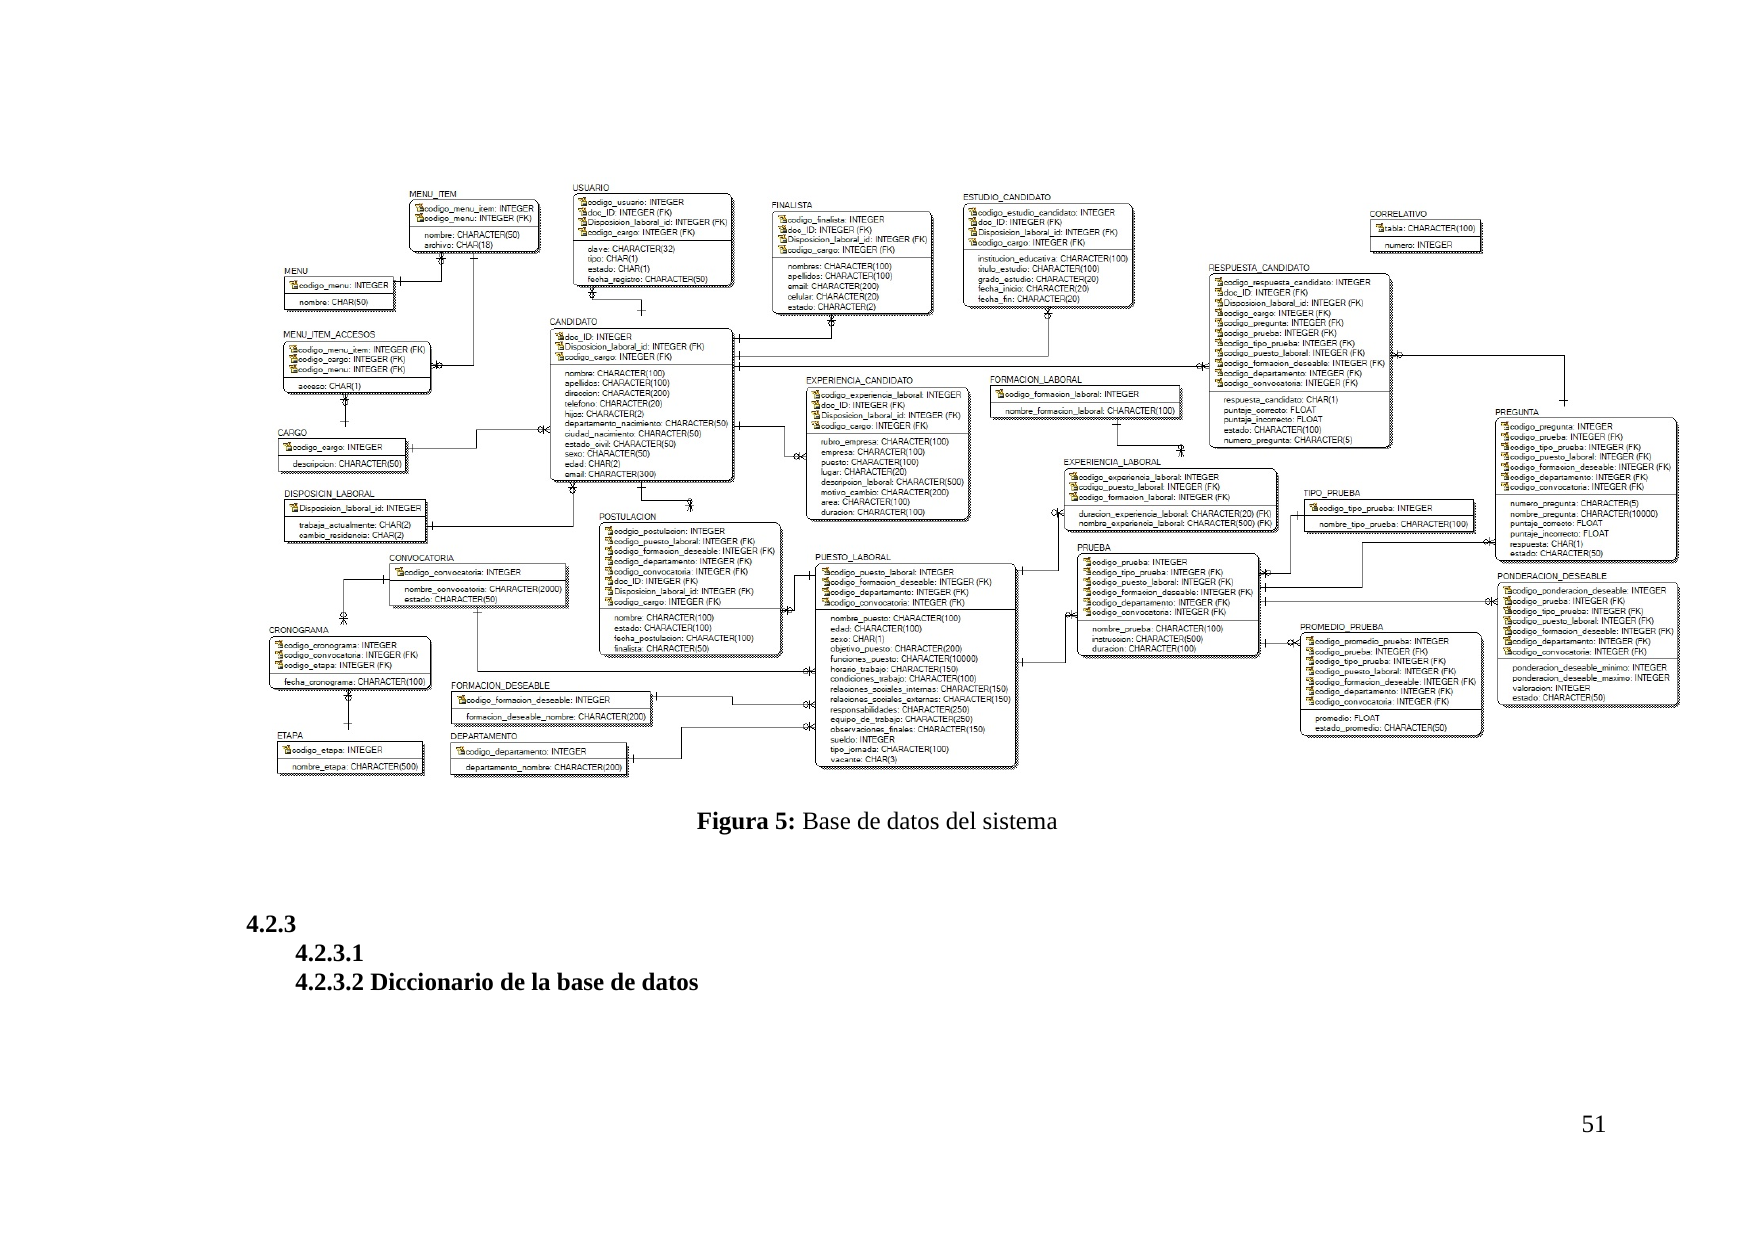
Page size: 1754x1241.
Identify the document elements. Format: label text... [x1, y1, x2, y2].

text Figura 5: Base de datos del sistema [148, 806, 1606, 834]
picture [221, 177, 1680, 781]
list Diccionario de la base de datos [295, 967, 1606, 995]
